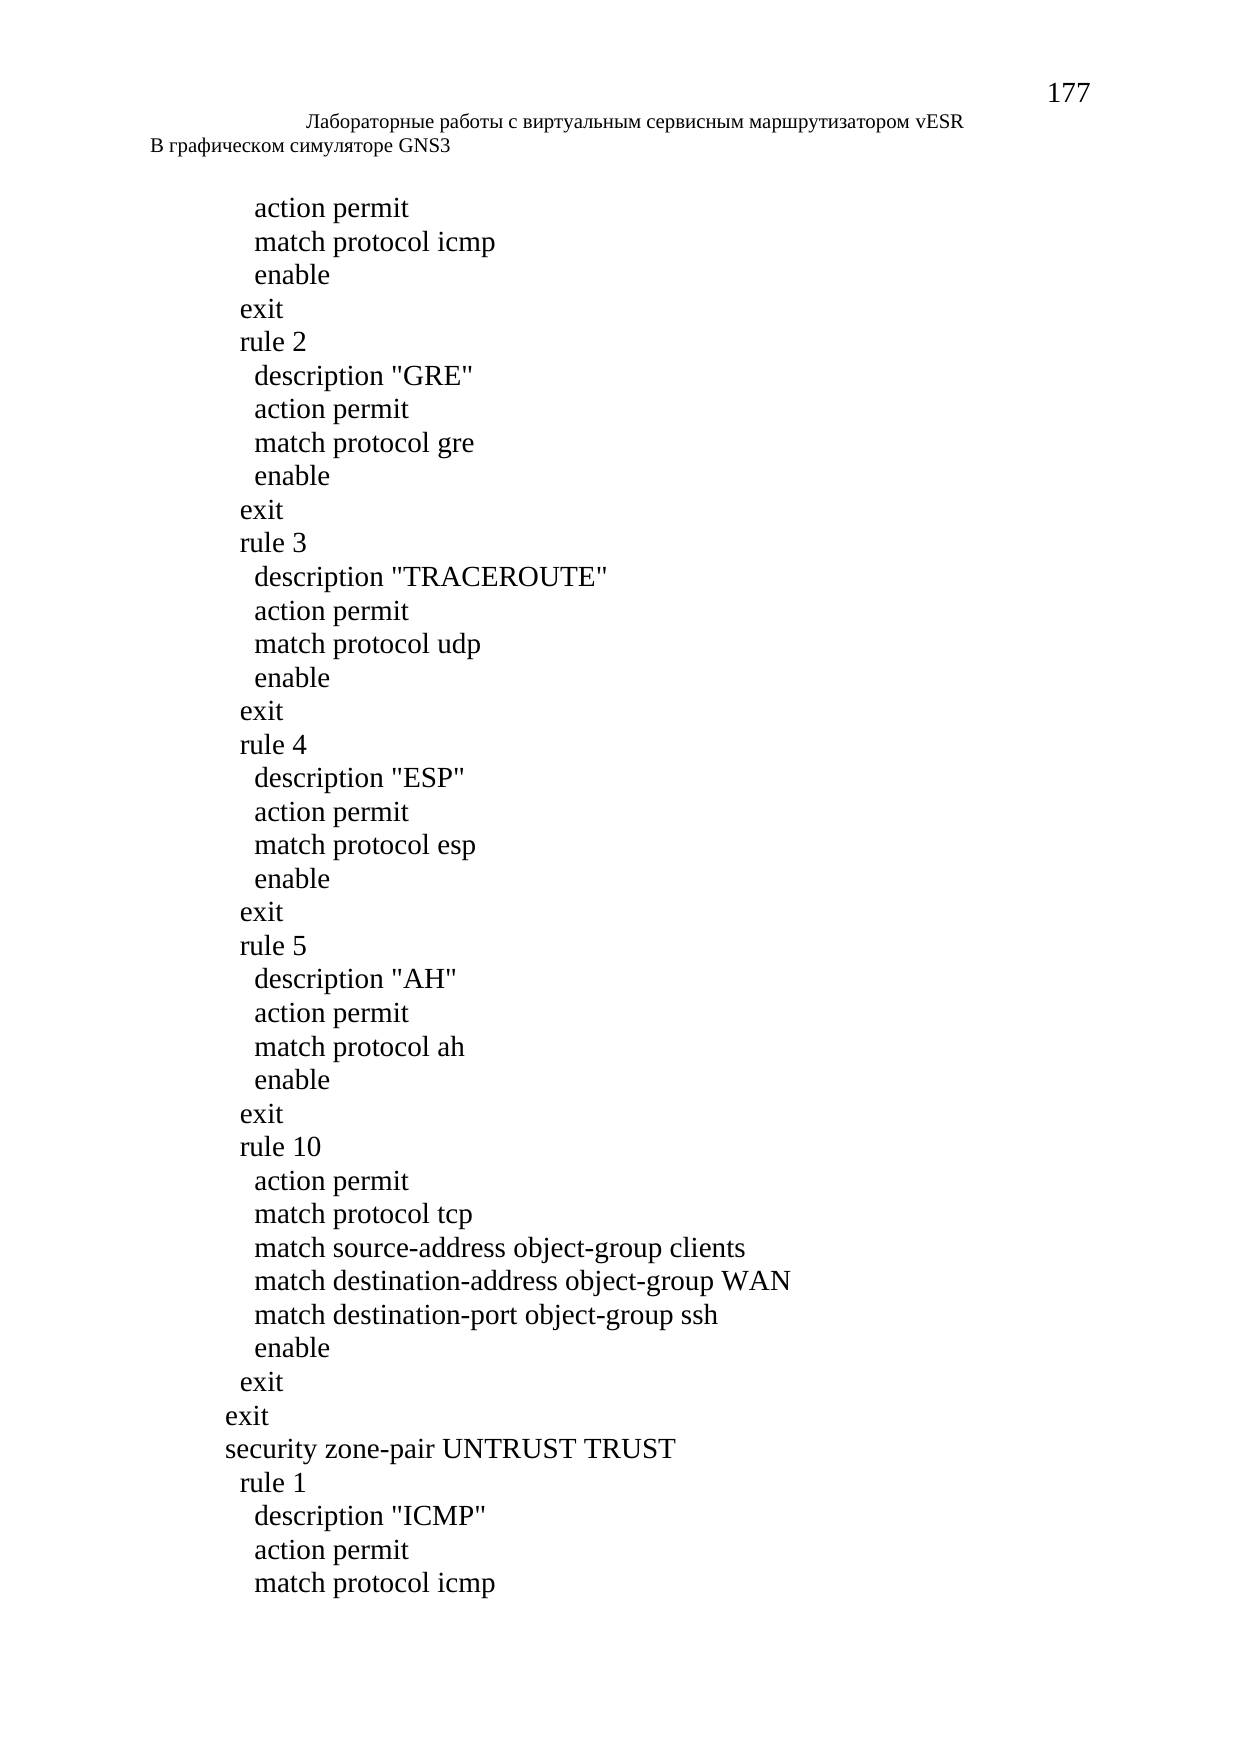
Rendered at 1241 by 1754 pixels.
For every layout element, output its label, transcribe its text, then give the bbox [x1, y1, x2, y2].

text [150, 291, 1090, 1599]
text enable [150, 257, 1090, 291]
text action permit [150, 190, 1090, 224]
text match protocol icmp [150, 224, 1090, 257]
